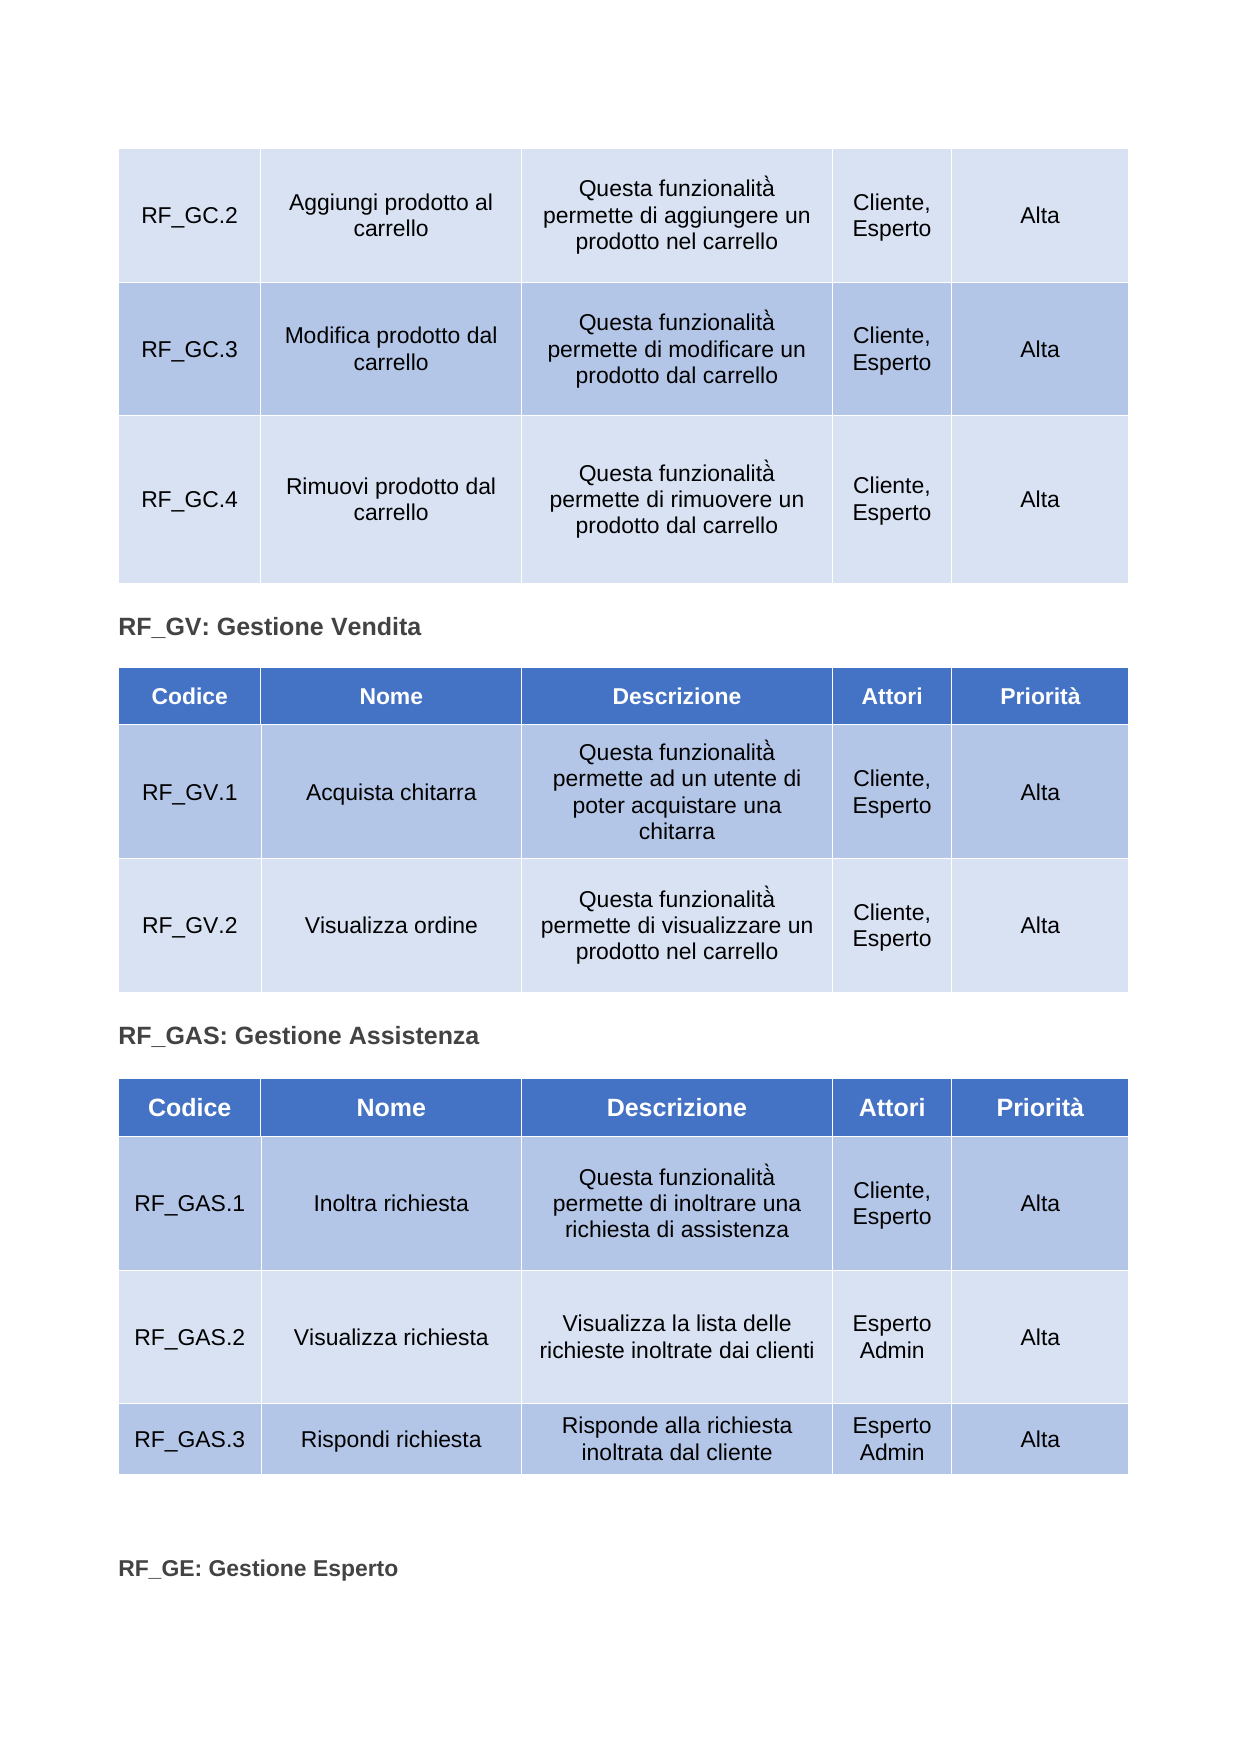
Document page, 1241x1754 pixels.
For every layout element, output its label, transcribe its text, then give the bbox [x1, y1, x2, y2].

table_cell Modifica prodotto dal carrello [261, 283, 521, 415]
table_header Priorità [952, 668, 1128, 724]
table_cell Cliente, Esperto [833, 725, 951, 858]
table_header Descrizione [522, 668, 832, 724]
table_cell Visualizza richiesta [262, 1271, 521, 1403]
table_cell Questa funzionalità̀ permette di aggiungere un prodotto nel carrello [522, 149, 832, 282]
table_cell Questa funzionalità̀ permette di rimuovere un prodotto dal carrello [522, 416, 832, 582]
text RF_GE: Gestione Esperto [118, 1555, 1122, 1581]
table_cell Risponde alla richiesta inoltrata dal cliente [522, 1404, 832, 1474]
table_cell Cliente, Esperto [833, 149, 951, 282]
table_header Priorità [952, 1079, 1128, 1136]
table_cell RF_GAS.2 [119, 1271, 261, 1403]
table_cell Alta [952, 1137, 1128, 1270]
table_cell Alta [952, 283, 1128, 415]
table_cell Visualizza la lista delle richieste inoltrate dai clienti [522, 1271, 832, 1403]
table_cell Questa funzionalità̀ permette di visualizzare un prodotto nel carrello [522, 859, 832, 992]
table_header Nome [261, 668, 521, 724]
table_cell RF_GC.4 [119, 416, 260, 582]
table_cell Questa funzionalità̀ permette ad un utente di poter acquistare una chitarra [522, 725, 832, 858]
table_cell Rimuovi prodotto dal carrello [261, 416, 521, 582]
table_header Attori [833, 668, 951, 724]
table_cell Cliente, Esperto [833, 1137, 951, 1270]
table_header Codice [119, 668, 260, 724]
table_cell Cliente, Esperto [833, 416, 951, 582]
table_cell Alta [952, 1271, 1128, 1403]
table_cell RF_GV.1 [119, 725, 261, 858]
table_header Descrizione [522, 1079, 832, 1136]
table_cell Questa funzionalità̀ permette di inoltrare una richiesta di assistenza [522, 1137, 832, 1270]
table_header Nome [261, 1079, 521, 1136]
table_cell RF_GAS.1 [119, 1137, 261, 1270]
table_cell Esperto Admin [833, 1404, 951, 1474]
text RF_GAS: Gestione Assistenza [118, 1021, 1122, 1049]
table_cell Alta [952, 416, 1128, 582]
table_cell Alta [952, 859, 1128, 992]
table_cell Alta [952, 149, 1128, 282]
table_cell RF_GAS.3 [119, 1404, 261, 1474]
table_cell Cliente, Esperto [833, 283, 951, 415]
table_cell Aggiungi prodotto al carrello [261, 149, 521, 282]
table_header Codice [119, 1079, 260, 1136]
table_cell Cliente, Esperto [833, 859, 951, 992]
table_cell Inoltra richiesta [262, 1137, 521, 1270]
text RF_GV: Gestione Vendita [118, 612, 1122, 641]
table_cell Esperto Admin [833, 1271, 951, 1403]
table_cell Questa funzionalità̀ permette di modificare un prodotto dal carrello [522, 283, 832, 415]
table_cell RF_GC.2 [119, 149, 260, 282]
table_cell RF_GC.3 [119, 283, 260, 415]
table_cell Alta [952, 725, 1128, 858]
table_header Attori [833, 1079, 951, 1136]
table_cell Alta [952, 1404, 1128, 1474]
table_cell Rispondi richiesta [262, 1404, 521, 1474]
table_cell RF_GV.2 [119, 859, 261, 992]
table_cell Visualizza ordine [262, 859, 521, 992]
table_cell Acquista chitarra [262, 725, 521, 858]
